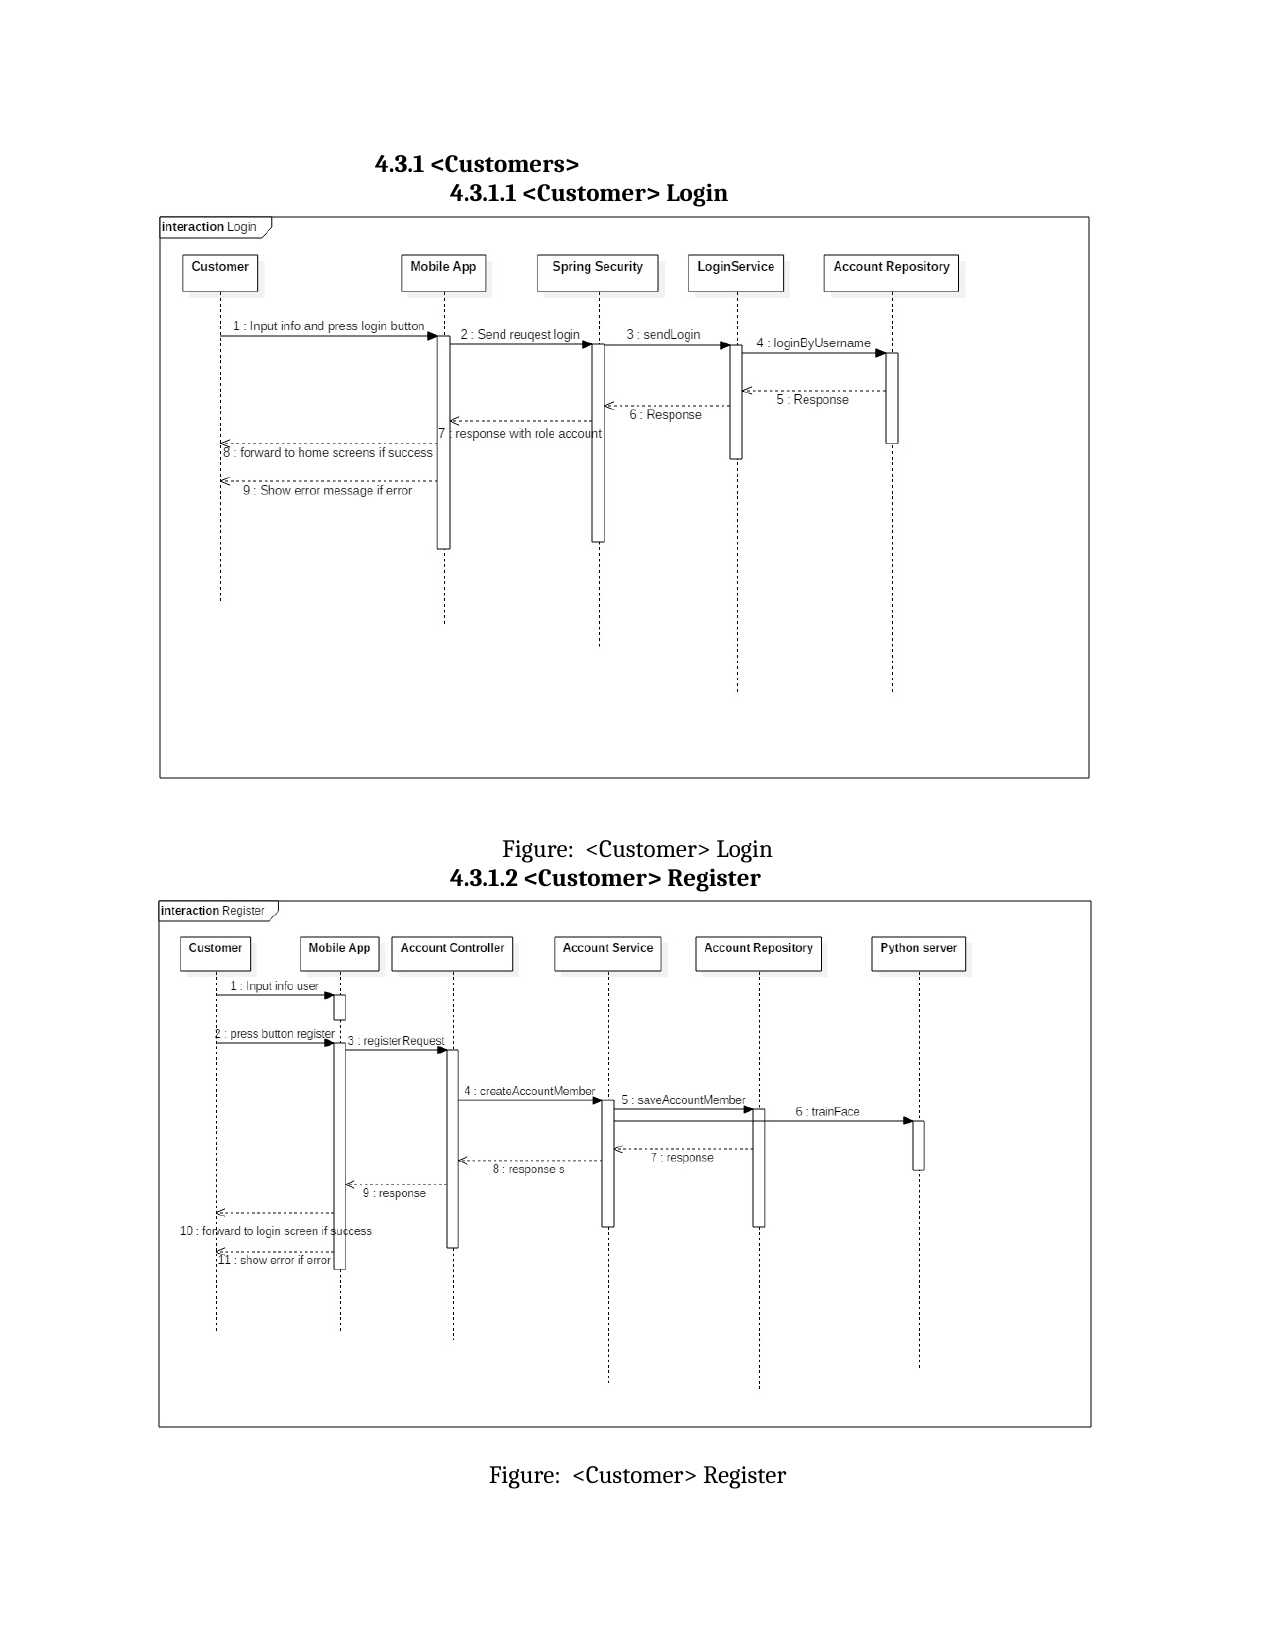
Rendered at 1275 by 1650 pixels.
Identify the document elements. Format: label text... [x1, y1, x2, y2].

text 4.3.1.2 <Customer> Register [150, 864, 1125, 892]
text 4.3.1 <Customers> [150, 150, 1125, 179]
picture [150, 892, 1125, 1462]
text Figure: <Customer> Login [150, 835, 1125, 864]
text 4.3.1.1 <Customer> Login [150, 179, 1125, 207]
picture [150, 207, 1125, 815]
text Figure: <Customer> Register [150, 1462, 1125, 1490]
